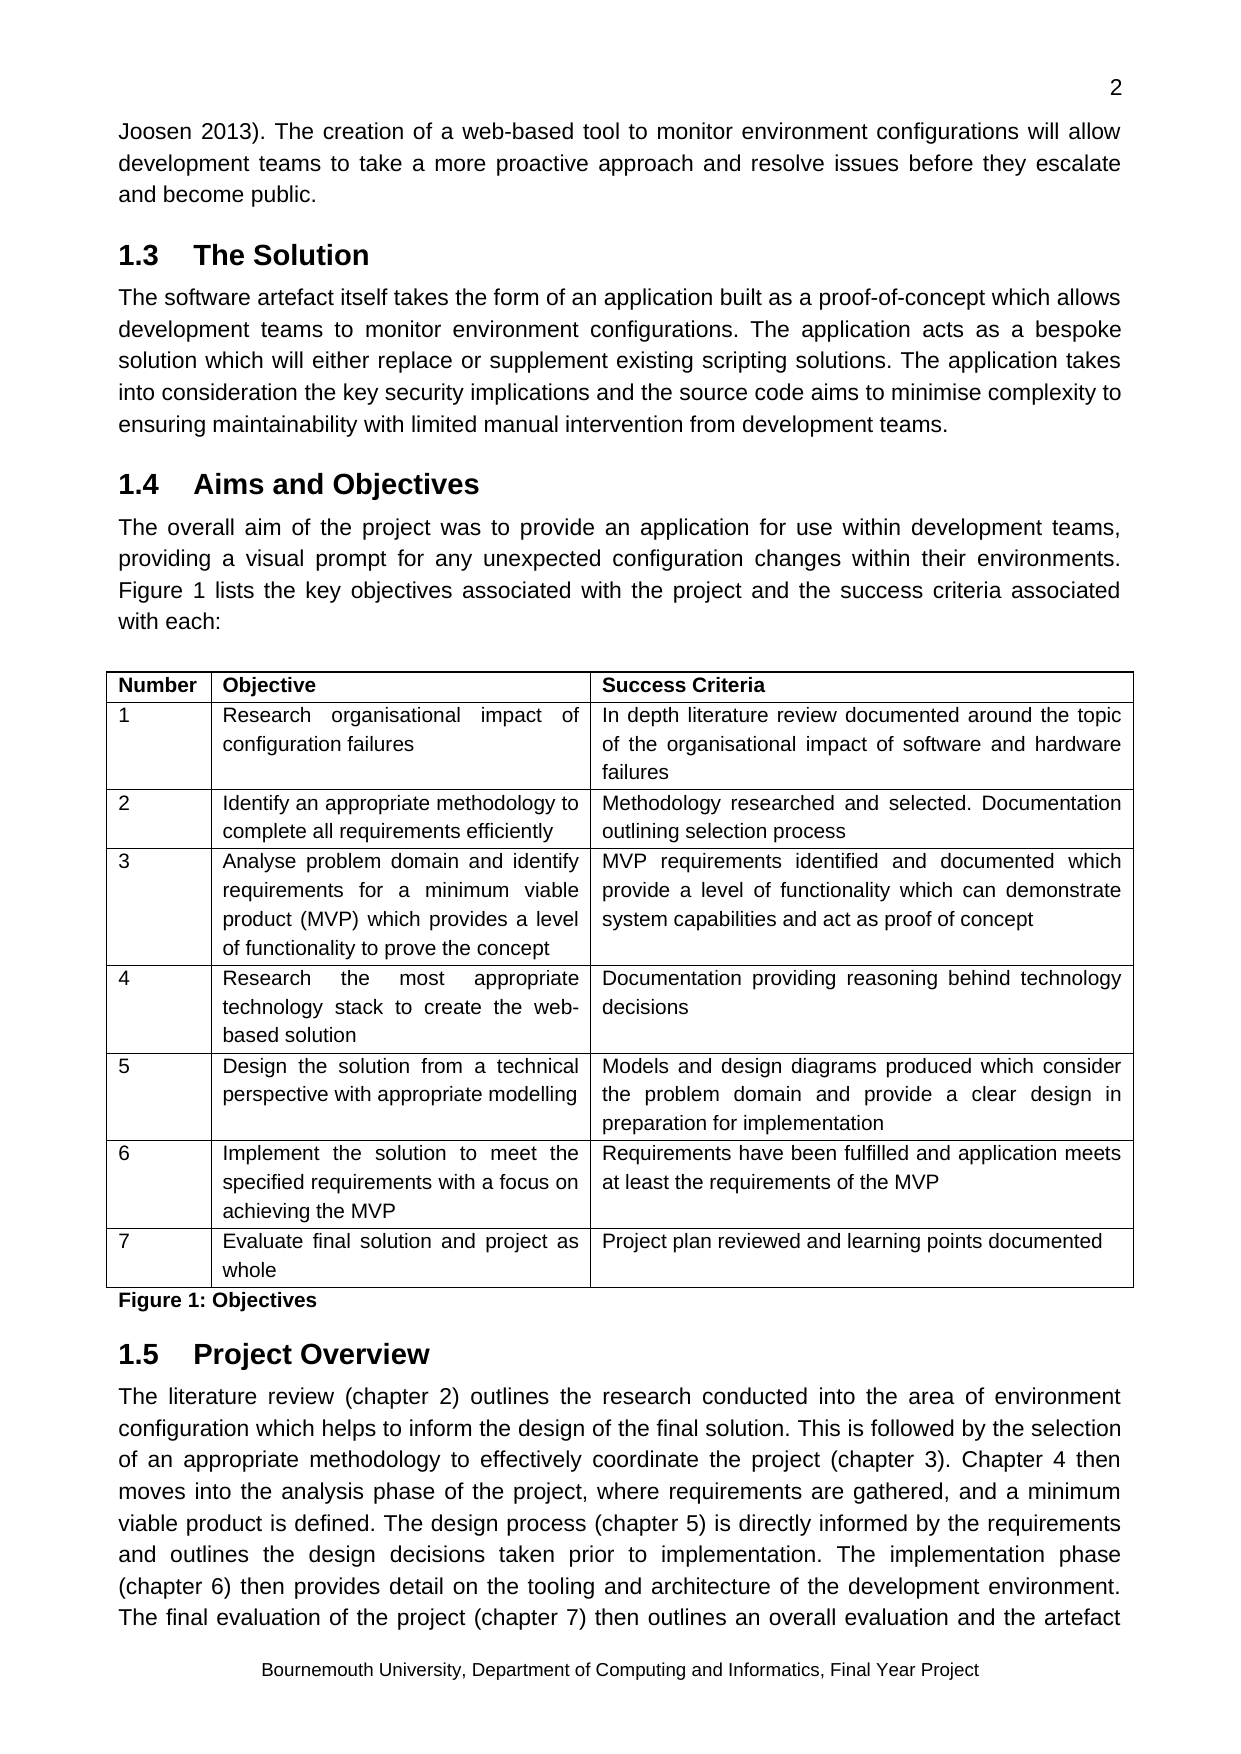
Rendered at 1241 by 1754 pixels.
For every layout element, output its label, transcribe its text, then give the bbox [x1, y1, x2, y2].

table_cell Evaluate final solution and project as whole [212, 1229, 590, 1287]
table_cell Implement the solution to meet the specified requirements with a focus on achieving the MVP [212, 1141, 590, 1228]
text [118, 1383, 1122, 1631]
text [118, 118, 1122, 208]
table_cell 2 [107, 790, 211, 848]
table_cell Documentation providing reasoning behind technology decisions [591, 966, 1133, 1052]
text The software artefact itself takes the form of an application built as a proof-of-concept which allows development teams to monitor environment configurations. The application acts as a bespoke solution which will either replace or supplement existing scripting solutions. The application takes into consideration the key security implications and the source code aims to minimise complexity to ensuring maintainability with limited manual intervention from development teams. [118, 284, 1122, 437]
table_cell Identify an appropriate methodology to complete all requirements efficiently [212, 790, 590, 848]
table_cell 3 [107, 849, 211, 965]
table_cell 1 [107, 703, 211, 789]
table_cell Models and design diagrams produced which consider the problem domain and provide a clear design in preparation for implementation [591, 1054, 1133, 1140]
table_cell 5 [107, 1054, 211, 1140]
table_cell 6 [107, 1141, 211, 1228]
table_header Success Criteria [591, 673, 1133, 702]
subtitle The Solution [118, 238, 1122, 271]
text Figure 1: Objectives [118, 1288, 1122, 1312]
table_cell In depth literature review documented around the topic of the organisational impact of software and hardware failures [591, 703, 1133, 789]
table_header Objective [212, 673, 590, 702]
subtitle Aims and Objectives [118, 467, 1122, 501]
table_cell 7 [107, 1229, 211, 1287]
table_cell Requirements have been fulfilled and application meets at least the requirements of the MVP [591, 1141, 1133, 1228]
table_cell MVP requirements identified and documented which provide a level of functionality which can demonstrate system capabilities and act as proof of concept [591, 849, 1133, 965]
table_cell Analyse problem domain and identify requirements for a minimum viable product (MVP) which provides a level of functionality to prove the concept [212, 849, 590, 965]
table_cell Methodology researched and selected. Documentation outlining selection process [591, 790, 1133, 848]
table_cell Design the solution from a technical perspective with appropriate modelling [212, 1054, 590, 1140]
table_cell Project plan reviewed and learning points documented [591, 1229, 1133, 1287]
table_cell Research organisational impact of configuration failures [212, 703, 590, 789]
table_header Number [107, 673, 211, 702]
subtitle Project Overview [118, 1337, 1122, 1370]
table_cell 4 [107, 966, 211, 1052]
text The overall aim of the project was to provide an application for use within development teams, providing a visual prompt for any unexpected configuration changes within their environments. Figure 1 lists the key objectives associated with the project and the success criteria associated with each: [118, 514, 1122, 635]
table_cell Research the most appropriate technology stack to create the web-based solution [212, 966, 590, 1052]
